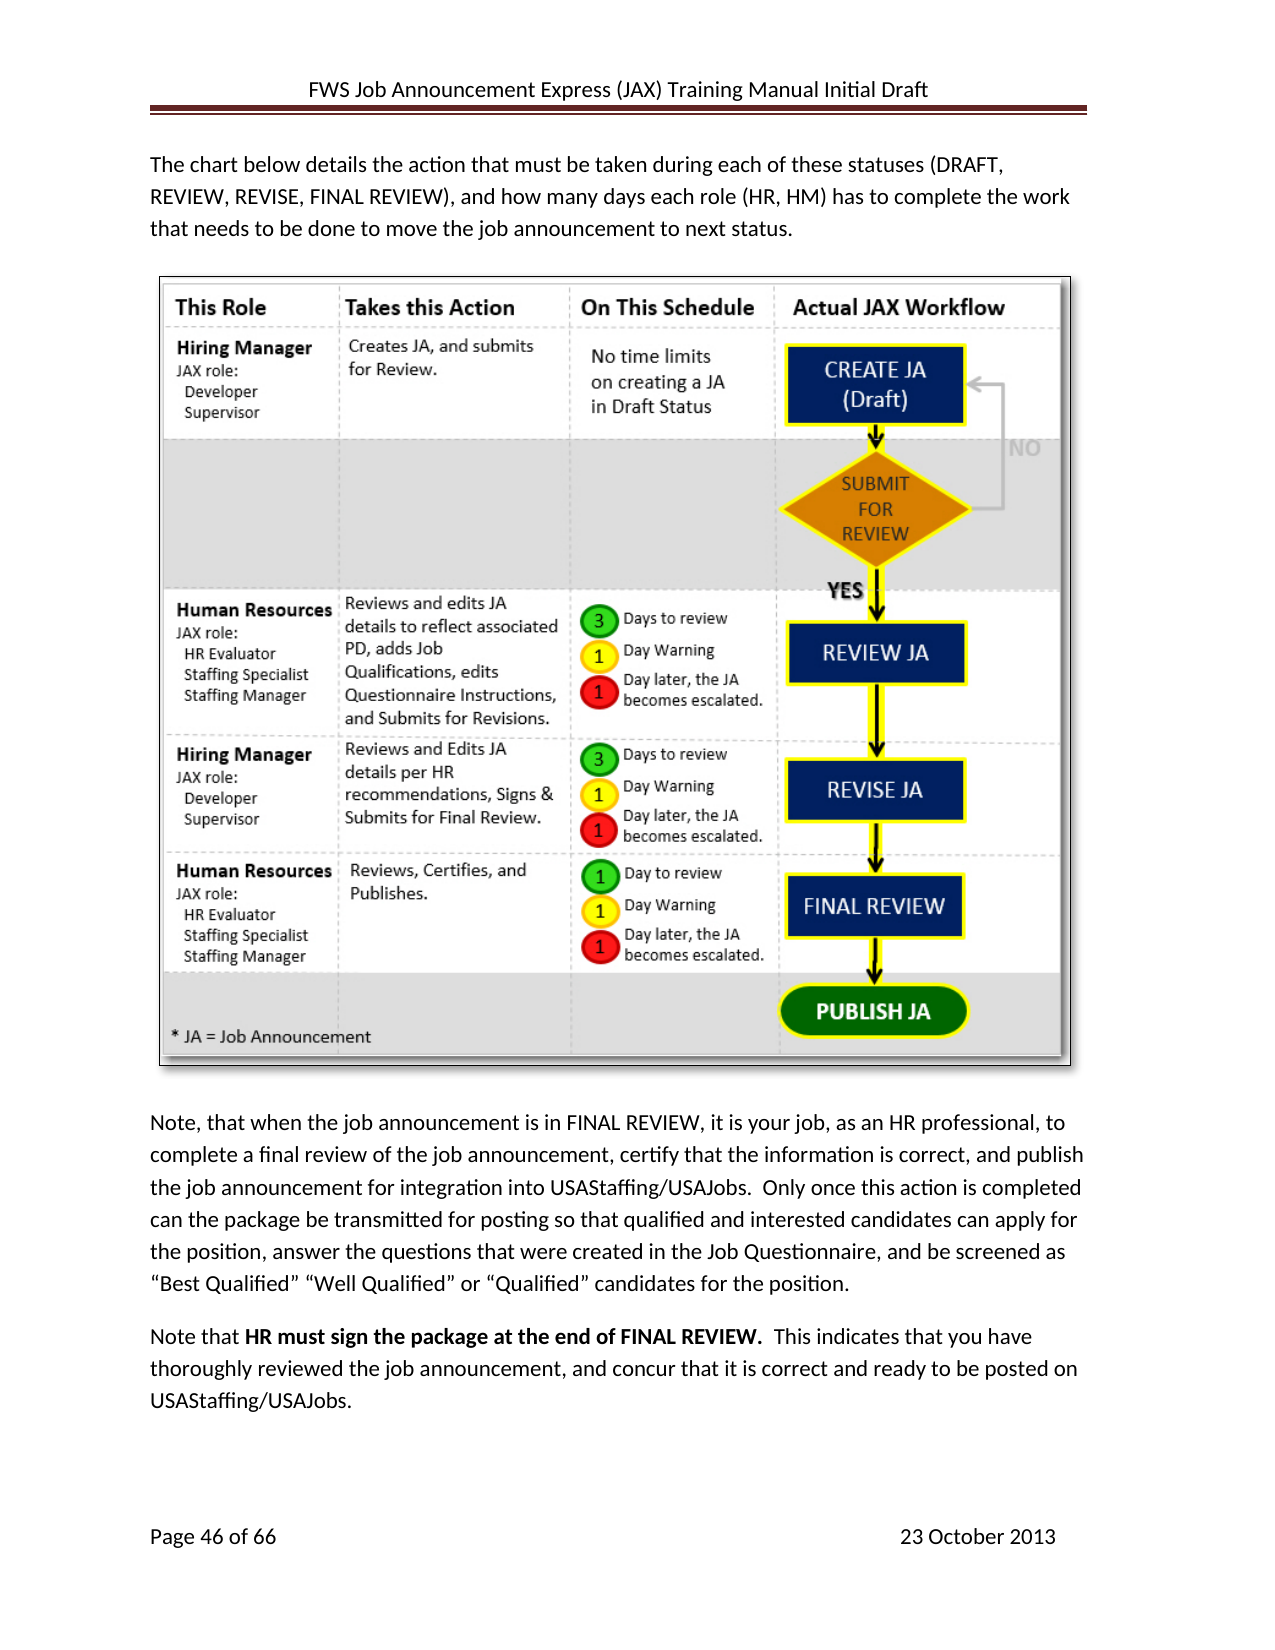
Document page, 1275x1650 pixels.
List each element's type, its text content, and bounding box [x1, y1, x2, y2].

text Note, that when the job announcement is in FINAL REVIEW, it is your job, as an HR professional, to complete a final review of the job announcement, certify that the information is correct, and publish the job announcement for integration into USAStaffing/USAJobs. Only once this action is completed can the package be transmitted for posting so that qualified and interested candidates can apply for the position, answer the questions that were created in the Job Questionnaire, and be screened as “Best Qualified” “Well Qualified” or “Qualified” candidates for the position. [150, 1108, 1087, 1297]
text The chart below details the action that must be taken during each of these statuses (DRAFT, REVIEW, REVISE, FINAL REVIEW), and how many days each role (HR, HM) has to complete the work that needs to be done to move the job announcement to next status. [150, 150, 1087, 242]
picture [160, 277, 1070, 1065]
text Note that HR must sign the package at the end of FINAL REVIEW. This indicates that you have thoroughly reviewed the job announcement, and concur that it is correct and ready to be posted on USAStaffing/USAJobs. [150, 1322, 1087, 1414]
